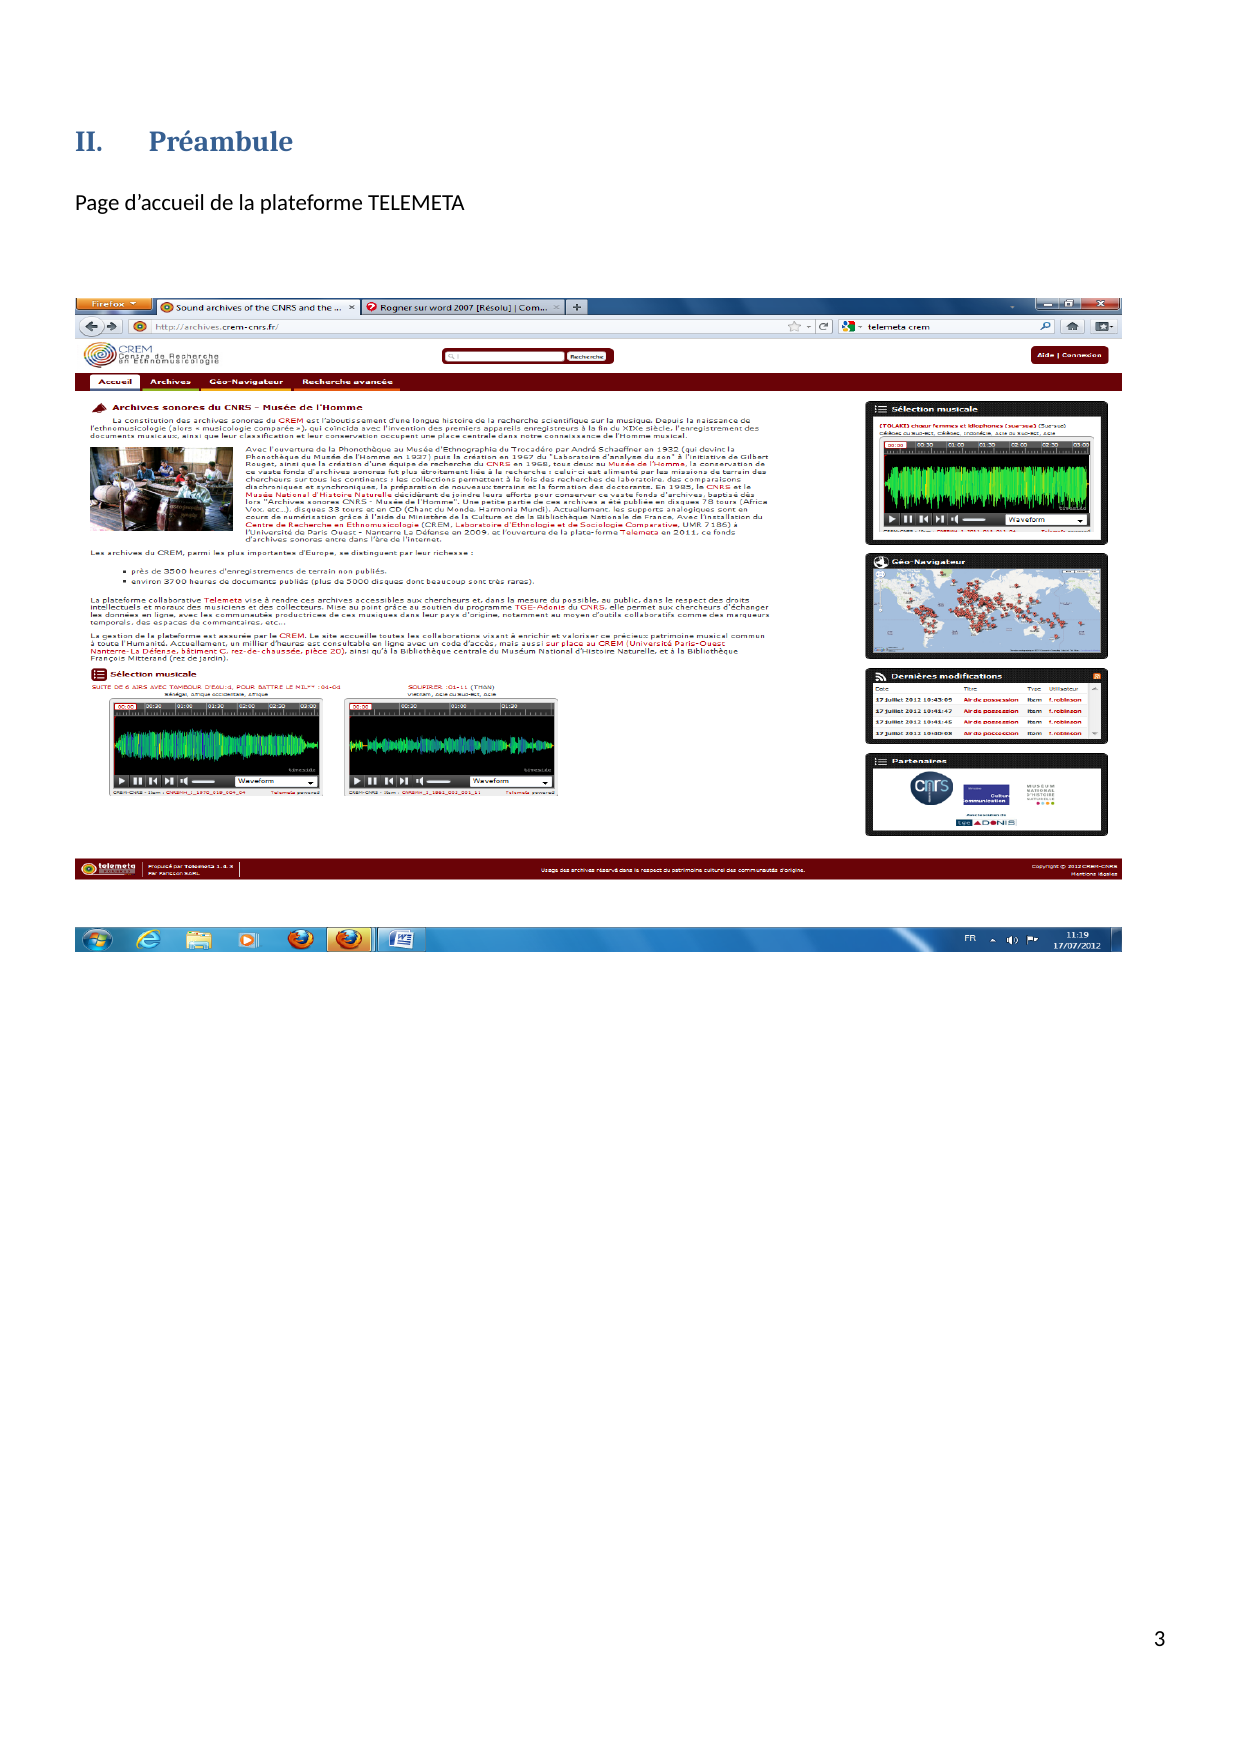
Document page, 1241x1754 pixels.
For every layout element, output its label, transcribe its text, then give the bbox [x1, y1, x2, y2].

text Page d’accueil de la plateforme TELEMETA [75, 188, 1165, 217]
picture [75, 298, 1122, 952]
list Préambule [75, 125, 1165, 158]
